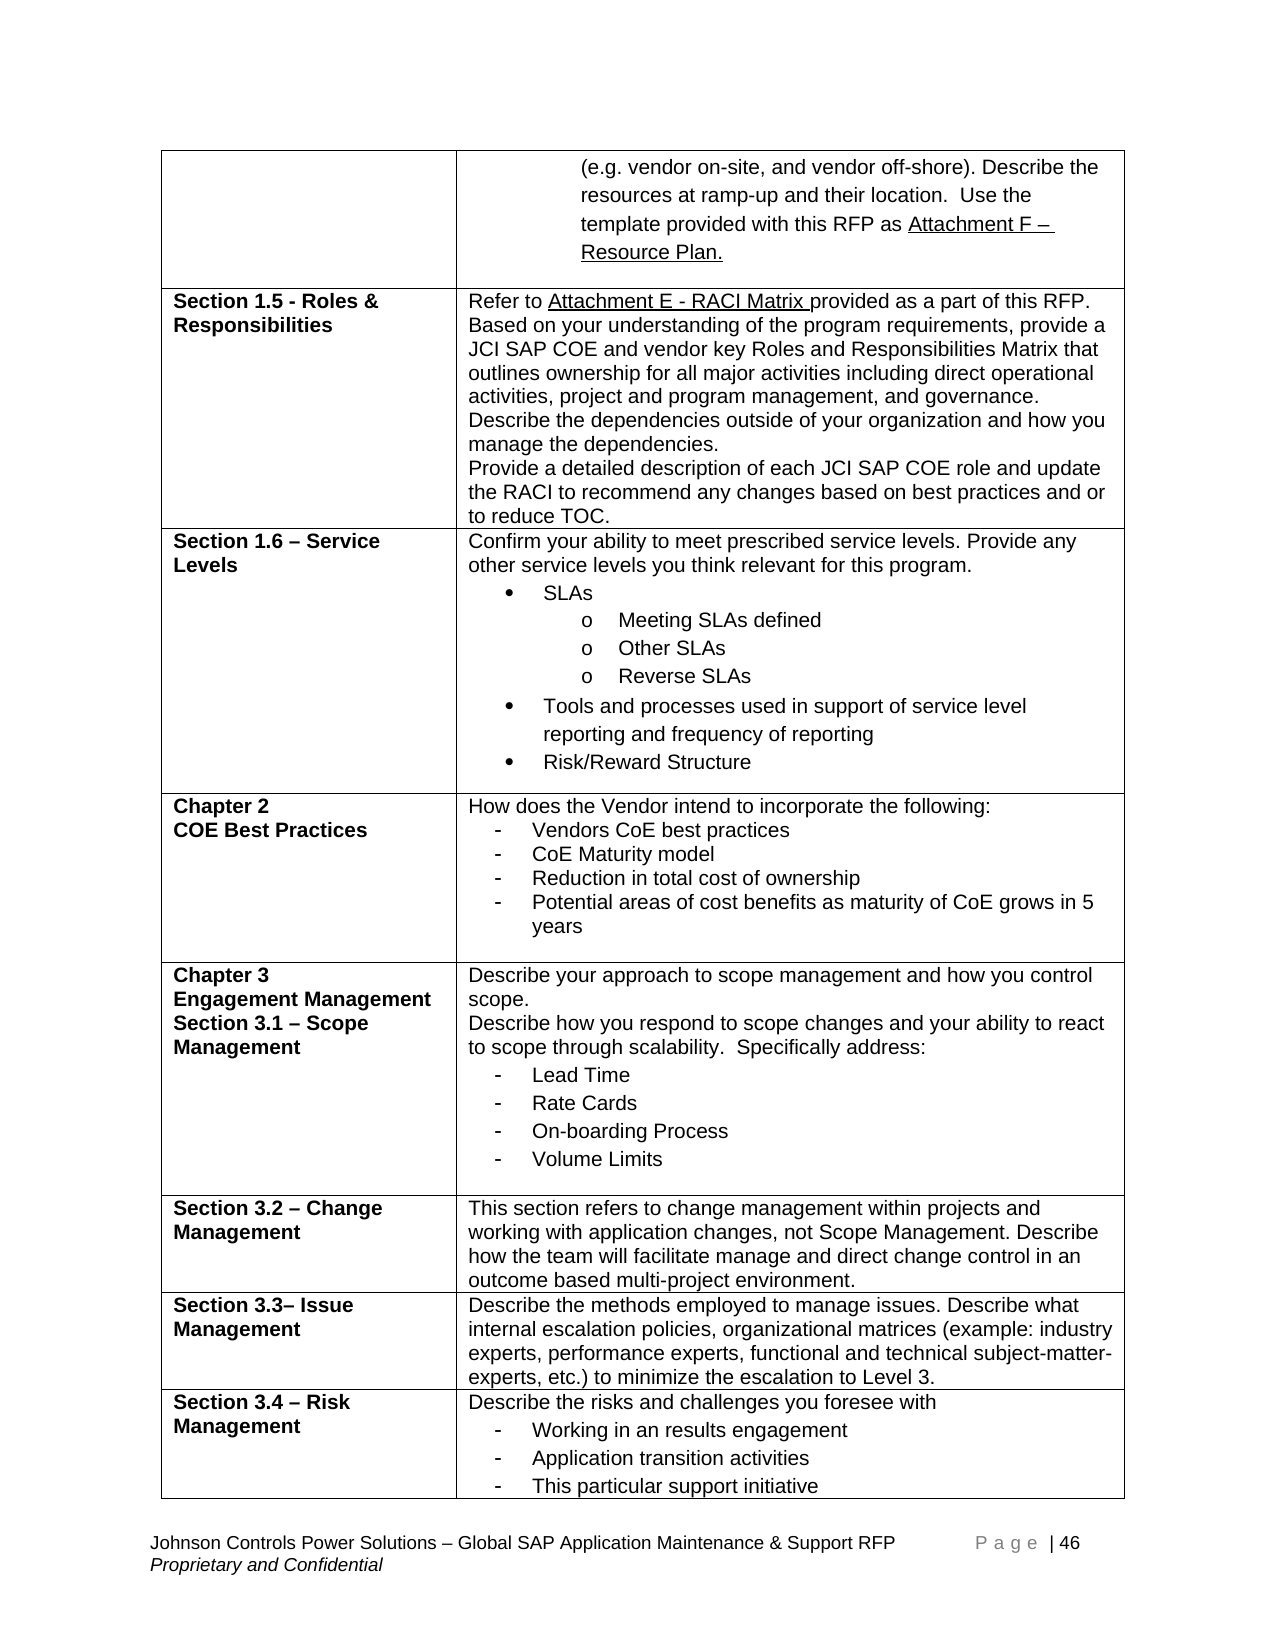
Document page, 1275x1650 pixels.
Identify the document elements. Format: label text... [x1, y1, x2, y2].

table_cell This section refers to change management within projects and working with application changes, not Scope Management. Describe how the team will facilitate manage and direct change control in an outcome based multi-project environment. [457, 1196, 1124, 1292]
table_cell How does the Vendor intend to incorporate the following: Vendors CoE best practices CoE Maturity model Reduction in total cost of ownership Potential areas of cost benefits as maturity of CoE grows in 5 years [457, 794, 1124, 962]
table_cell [457, 151, 1124, 287]
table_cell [162, 1390, 456, 1498]
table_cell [457, 1390, 1124, 1498]
table_cell Section 3.2 – Change Management [162, 1196, 456, 1292]
table_cell Section 1.5 - Roles & Responsibilities [162, 289, 456, 528]
table_cell Describe your approach to scope management and how you control scope. Describe how you respond to scope changes and your ability to react to scope through scalability. Specifically address: Lead Time Rate Cards On-boarding Process Volume Limits [457, 963, 1124, 1195]
table_cell Describe the methods employed to manage issues. Describe what internal escalation policies, organizational matrices (example: industry experts, performance experts, functional and technical subject-matter-experts, etc.) to minimize the escalation to Level 3. [457, 1293, 1124, 1389]
table_cell Section 3.3– Issue Management [162, 1293, 456, 1389]
table_cell Confirm your ability to meet prescribed service levels. Provide any other service levels you think relevant for this program. SLAs Meeting SLAs defined Other SLAs Reverse SLAs Tools and processes used in support of service level reporting and frequency of reporting Risk/Reward Structure [457, 529, 1124, 793]
table_cell Chapter 3 Engagement Management Section 3.1 – Scope Management [162, 963, 456, 1195]
table_cell Refer to Attachment E - RACI Matrix provided as a part of this RFP. Based on your understanding of the program requirements, provide a JCI SAP COE and vendor key Roles and Responsibilities Matrix that outlines ownership for all major activities including direct operational activities, project and program management, and governance. Describe the dependencies outside of your organization and how you manage the dependencies. Provide a detailed description of each JCI SAP COE role and update the RACI to recommend any changes based on best practices and or to reduce TOC. [457, 289, 1124, 528]
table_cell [162, 151, 456, 287]
table_cell Section 1.6 – Service Levels [162, 529, 456, 793]
table_cell Chapter 2 COE Best Practices [162, 794, 456, 962]
